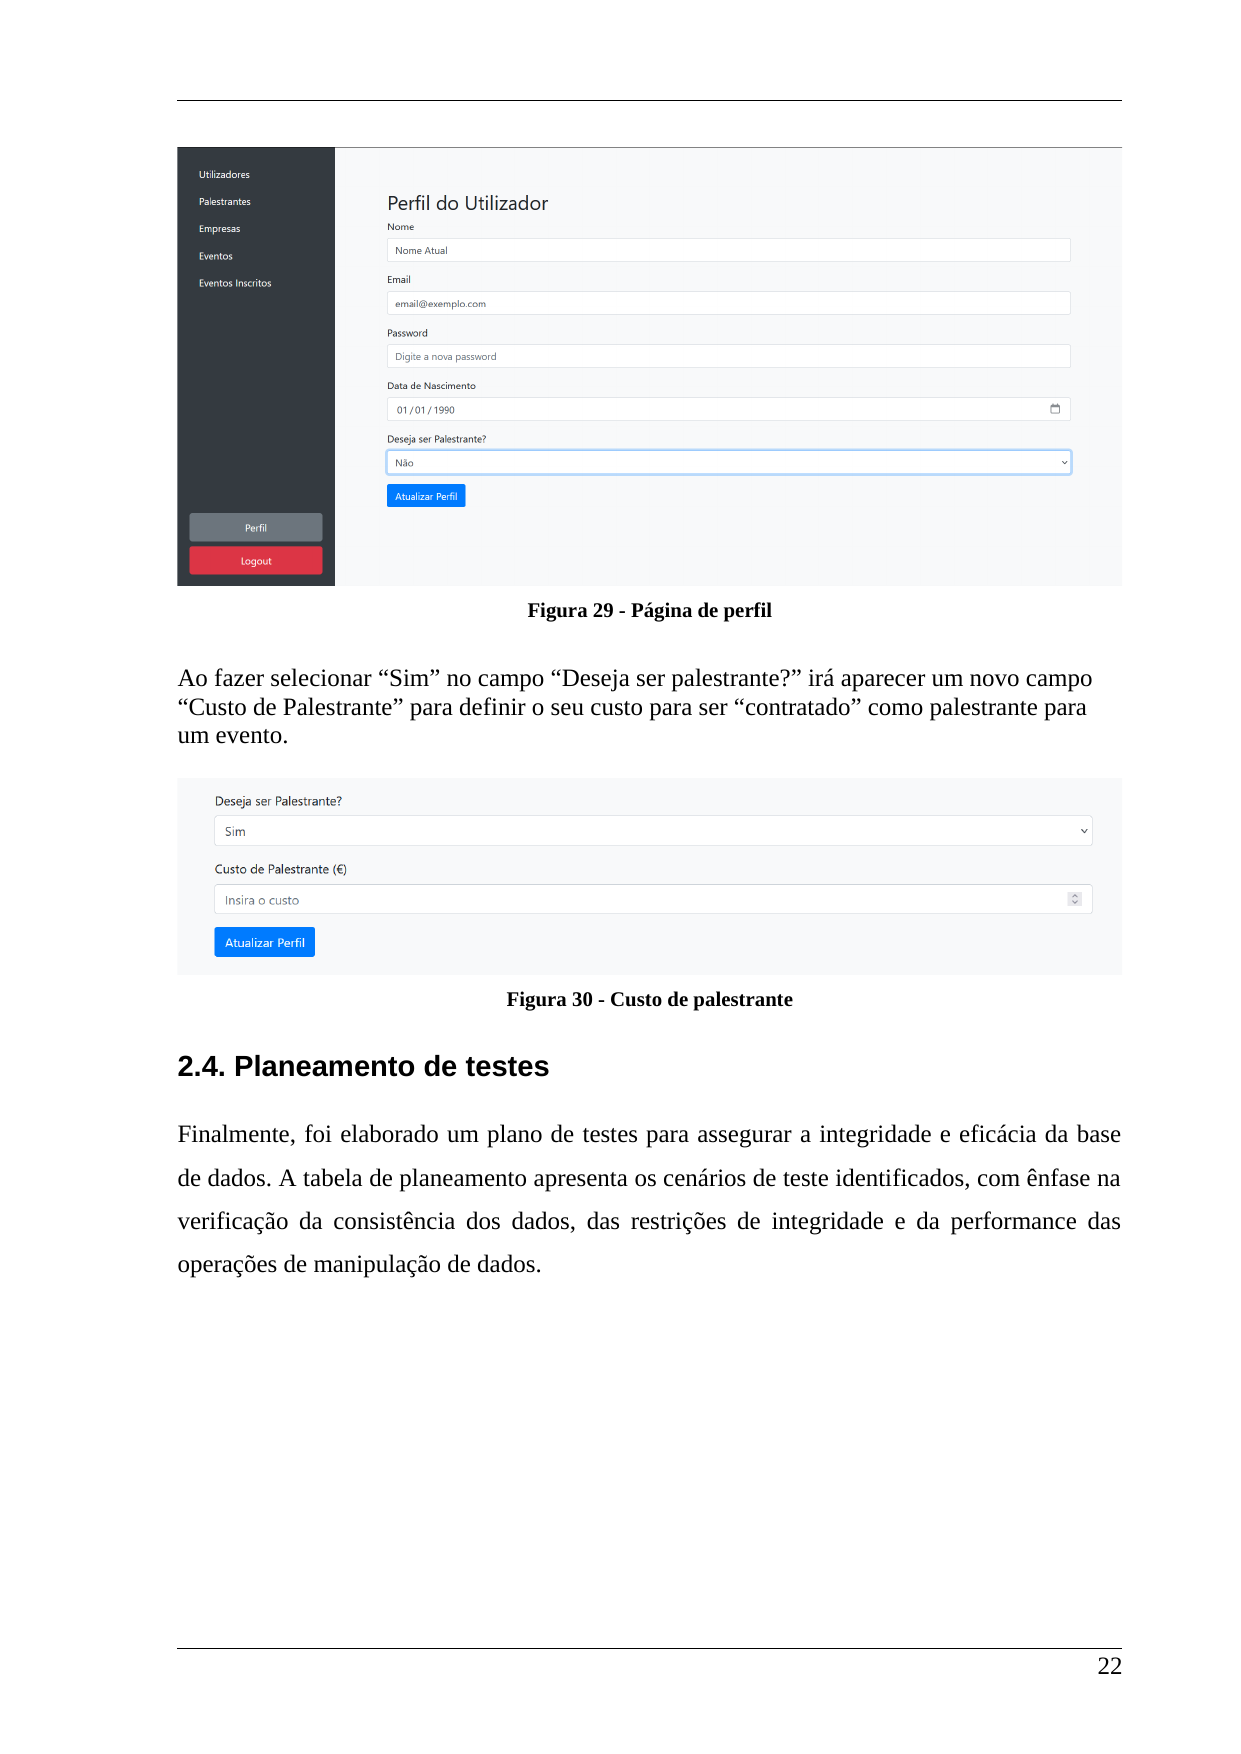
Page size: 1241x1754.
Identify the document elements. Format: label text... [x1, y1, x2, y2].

text Finalmente, foi elaborado um plano de testes para assegurar a integridade e eficácia da base de dados. A tabela de planeamento apresenta os cenários de teste identificados, com ênfase na verificação da consistência dos dados, das restrições de integridade e da performance das operações de manipulação de dados. [177, 1119, 1122, 1278]
text Ao fazer selecionar “Sim” no campo “Deseja ser palestrante?” irá aparecer um novo campo “Custo de Palestrante” para definir o seu custo para ser “contratado” como palestrante para um evento. [177, 663, 1122, 749]
picture [177, 147, 1123, 586]
picture [177, 778, 1123, 975]
subtitle Planeamento de testes [177, 1048, 1122, 1082]
